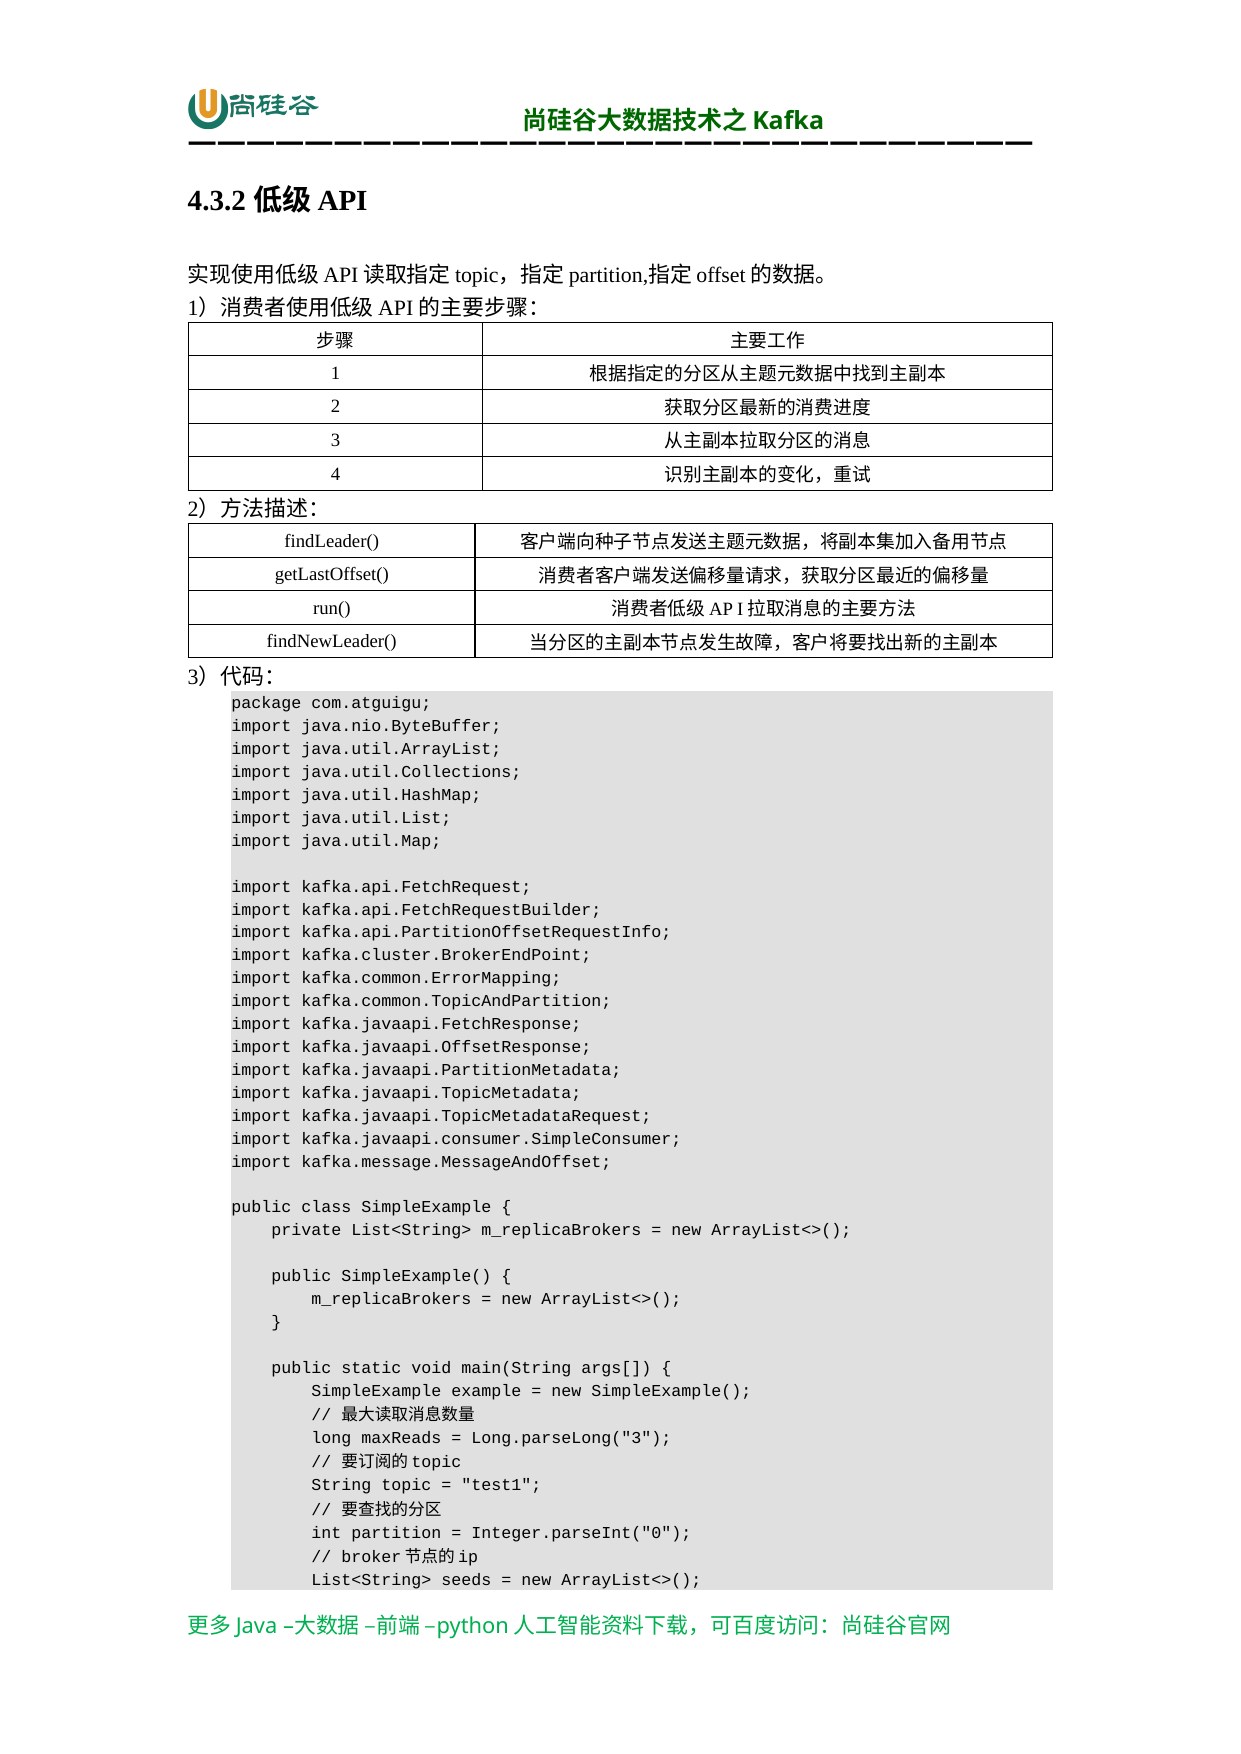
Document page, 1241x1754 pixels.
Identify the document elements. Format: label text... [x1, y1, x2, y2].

text import kafka.javaapi.PartitionMetadata; [231, 1057, 1053, 1080]
text int partition = Integer.parseInt("0"); [231, 1520, 1053, 1543]
text // 要订阅的topic [231, 1448, 1053, 1473]
table_header findLeader() [189, 524, 474, 557]
text long maxReads = Long.parseLong("3"); [231, 1426, 1053, 1448]
text import kafka.api.PartitionOffsetRequestInfo; [231, 920, 1053, 943]
text import kafka.api.FetchRequest; [231, 874, 1053, 897]
text import kafka.common.ErrorMapping; [231, 966, 1053, 989]
table_cell 消费者低级AP I拉取消息的主要方法 [476, 591, 1052, 624]
table_cell 获取分区最新的消费进度 [483, 390, 1052, 422]
text SimpleExample example = new SimpleExample(); [231, 1378, 1053, 1401]
text 3）代码： [187, 658, 1053, 691]
table_cell 当分区的主副本节点发生故障，客户将要找出新的主副本 [476, 625, 1052, 657]
text import kafka.common.TopicAndPartition; [231, 989, 1053, 1012]
text import java.nio.ByteBuffer; [231, 714, 1053, 737]
text List<String> seeds = new ArrayList<>(); [231, 1567, 1053, 1590]
text m_replicaBrokers = new ArrayList<>(); [231, 1287, 1053, 1309]
table_cell 从主副本拉取分区的消息 [483, 424, 1052, 456]
text public SimpleExample() { [231, 1264, 1053, 1287]
table_header 步骤 [189, 323, 482, 355]
text import kafka.javaapi.FetchResponse; [231, 1012, 1053, 1034]
table_header 主要工作 [483, 323, 1052, 355]
text import java.util.HashMap; [231, 782, 1053, 805]
text import java.util.ArrayList; [231, 737, 1053, 759]
text import kafka.javaapi.consumer.SimpleConsumer; [231, 1126, 1053, 1149]
text // 最大读取消息数量 [231, 1401, 1053, 1426]
subtitle 4.3.2 低级API [187, 165, 1053, 230]
table_cell getLastOffset() [189, 558, 474, 590]
text import java.util.List; [231, 805, 1053, 828]
table_cell run() [189, 591, 474, 624]
table_cell 消费者客户端发送偏移量请求，获取分区最近的偏移量 [476, 558, 1052, 590]
text String topic = "test1"; [231, 1473, 1053, 1496]
text import kafka.api.FetchRequestBuilder; [231, 897, 1053, 920]
text } [231, 1309, 1053, 1332]
text package com.atguigu; [231, 691, 1053, 714]
text // broker节点的ip [231, 1543, 1053, 1567]
text 2）方法描述： [187, 491, 1053, 523]
text import kafka.javaapi.TopicMetadata; [231, 1080, 1053, 1103]
text // 要查找的分区 [231, 1496, 1053, 1520]
text import java.util.Map; [231, 828, 1053, 851]
table_cell 2 [189, 390, 482, 422]
table_cell 根据指定的分区从主题元数据中找到主副本 [483, 356, 1052, 389]
table_cell 1 [189, 356, 482, 389]
table_header 客户端向种子节点发送主题元数据，将副本集加入备用节点 [476, 524, 1052, 557]
table_cell 4 [189, 457, 482, 489]
text public static void main(String args[]) { [231, 1355, 1053, 1378]
text import kafka.javaapi.TopicMetadataRequest; [231, 1103, 1053, 1126]
text private List<String> m_replicaBrokers = new ArrayList<>(); [231, 1218, 1053, 1241]
text 实现使用低级API读取指定topic，指定partition,指定offset的数据。 [187, 257, 1053, 289]
text import kafka.cluster.BrokerEndPoint; [231, 943, 1053, 966]
text 1）消费者使用低级API 的主要步骤： [187, 289, 1053, 322]
table_cell findNewLeader() [189, 625, 474, 657]
text import java.util.Collections; [231, 759, 1053, 782]
table_cell 识别主副本的变化，重试 [483, 457, 1052, 489]
text import kafka.javaapi.OffsetResponse; [231, 1034, 1053, 1057]
text public class SimpleExample { [231, 1195, 1053, 1218]
table_cell 3 [189, 424, 482, 456]
text import kafka.message.MessageAndOffset; [231, 1149, 1053, 1172]
picture [187, 88, 320, 130]
